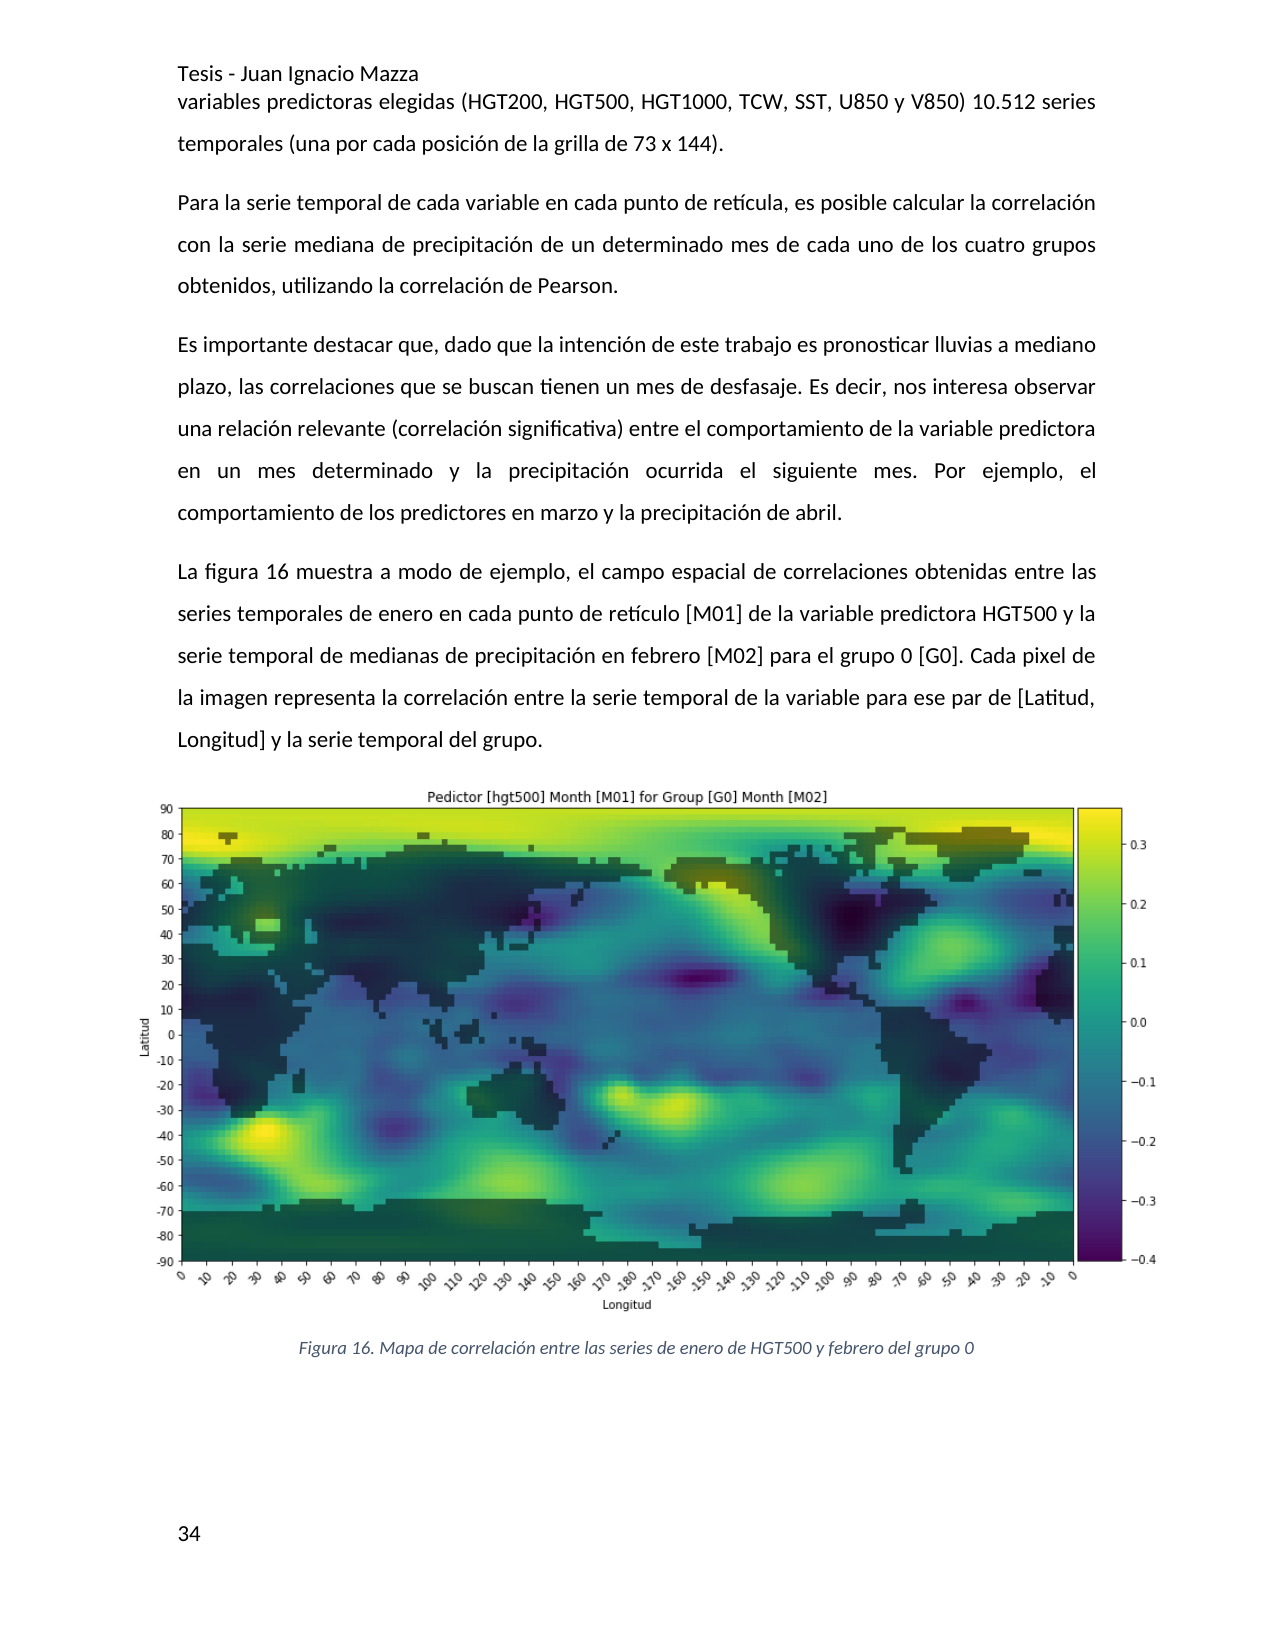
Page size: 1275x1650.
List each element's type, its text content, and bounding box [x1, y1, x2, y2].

picture [132, 783, 1164, 1318]
text Es importante destacar que, dado que la intención de este trabajo es pronosticar lluvias a mediano plazo, las correlaciones que se buscan tienen un mes de desfasaje. Es decir, nos interesa observar una relación relevante (correlación significativa) entre el comportamiento de la variable predictora en un mes determinado y la precipitación ocurrida el siguiente mes. Por ejemplo, el comportamiento de los predictores en marzo y la precipitación de abril. [177, 330, 1098, 526]
text Para la serie temporal de cada variable en cada punto de retícula, es posible calcular la correlación con la serie mediana de precipitación de un determinado mes de cada uno de los cuatro grupos obtenidos, utilizando la correlación de Pearson. [177, 188, 1098, 300]
text La figura 16 muestra a modo de ejemplo, el campo espacial de correlaciones obtenidas entre las series temporales de enero en cada punto de retículo [M01] de la variable predictora HGT500 y la serie temporal de medianas de precipitación en febrero [M02] para el grupo 0 [G0]. Cada pixel de la imagen representa la correlación entre la serie temporal de la variable para ese par de [Latitud, Longitud] y la serie temporal del grupo. [177, 557, 1098, 753]
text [177, 87, 1098, 157]
